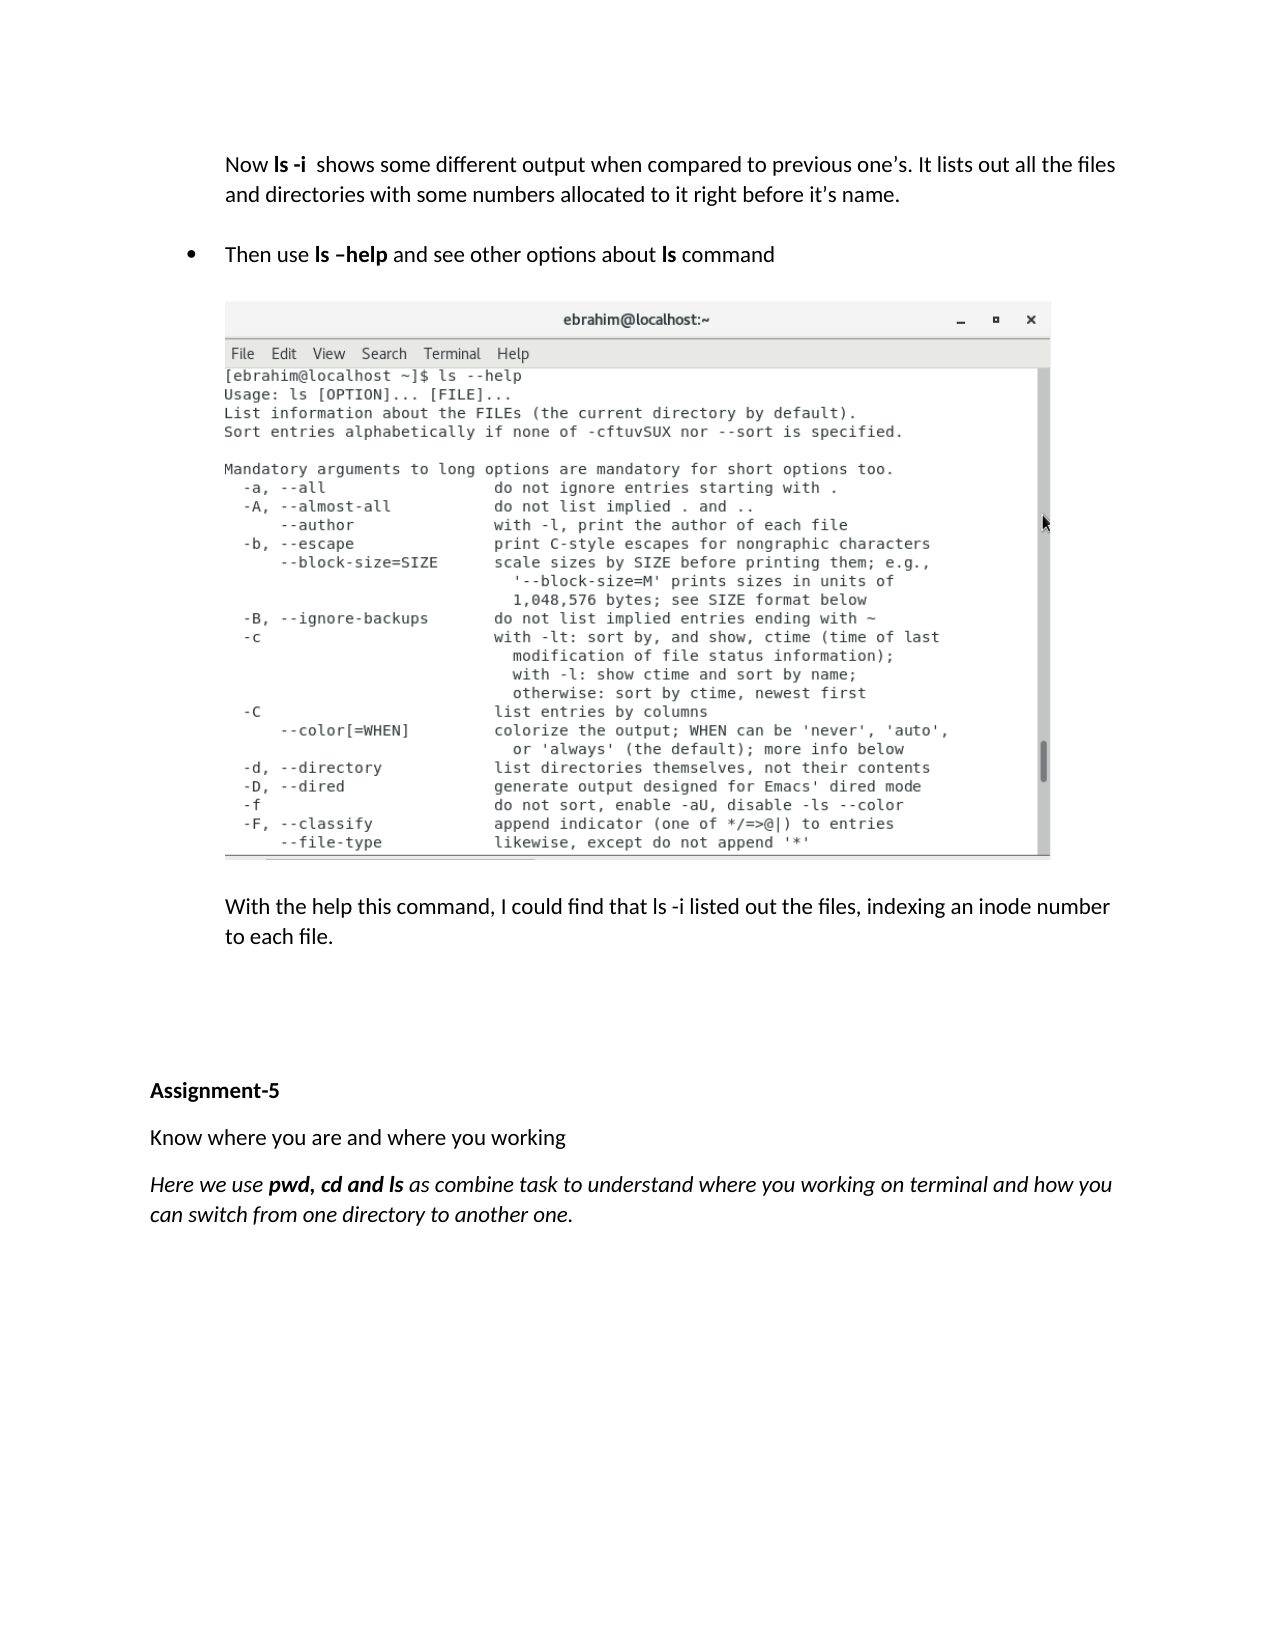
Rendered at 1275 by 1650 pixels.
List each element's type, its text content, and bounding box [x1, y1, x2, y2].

list With the help this command, I could find that ls -i listed out the files, indexing an inode number to each file. [225, 892, 1125, 950]
text Here we use pwd, cd and ls as combine task to understand where you working on terminal and how you can switch from one directory to another one. [150, 1170, 1125, 1228]
list Now ls -i shows some different output when compared to previous one’s. It lists out all the files and directories with some numbers allocated to it right before it’s name. [225, 150, 1125, 208]
picture [225, 301, 1052, 860]
text Know where you are and where you working [150, 1123, 1125, 1151]
text Assignment-5 [150, 1076, 1125, 1104]
list Then use ls –help and see other options about ls command [187, 241, 1125, 269]
